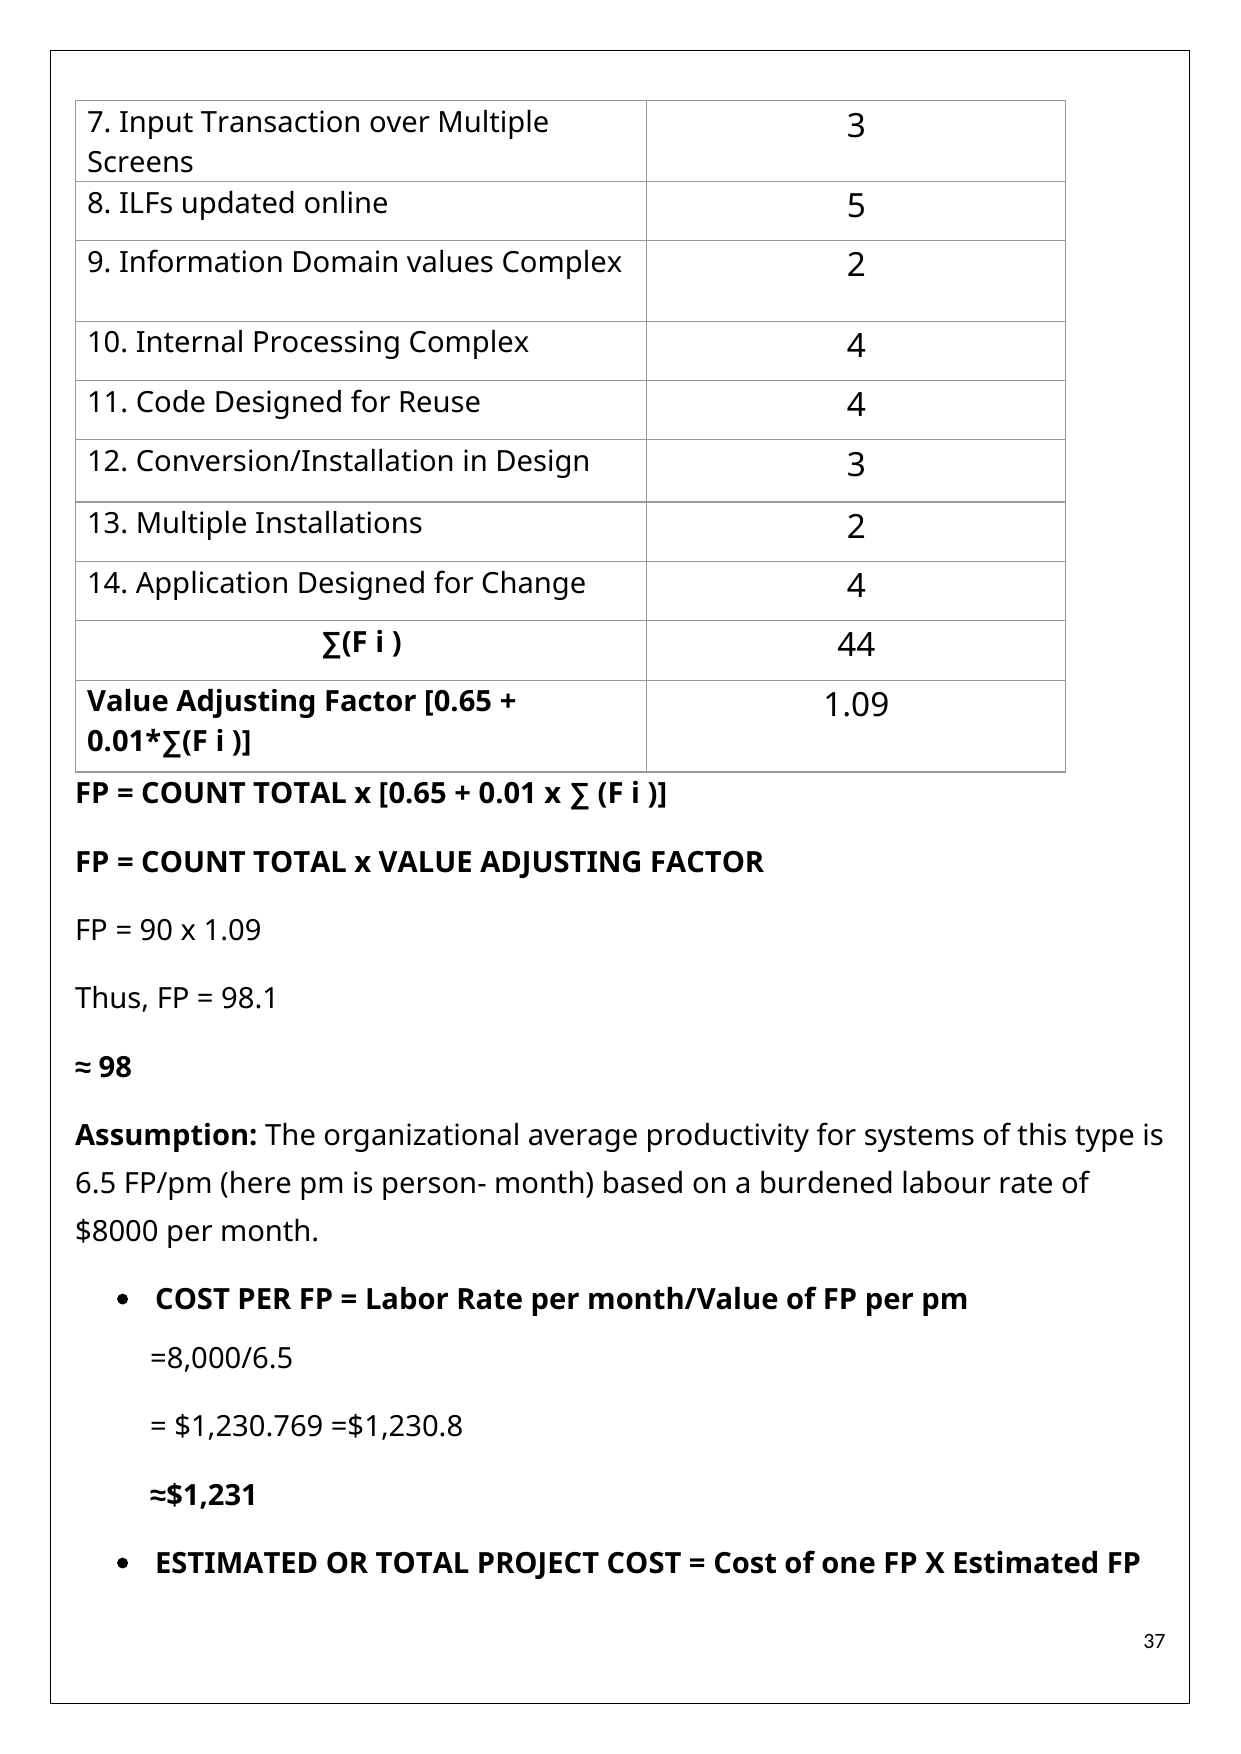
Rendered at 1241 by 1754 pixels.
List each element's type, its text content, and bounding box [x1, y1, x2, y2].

table_cell 10. Internal Processing Complex [76, 322, 646, 380]
table_cell 2 [647, 503, 1065, 561]
table_cell 4 [647, 381, 1065, 439]
table_cell 11. Code Designed for Reuse [76, 381, 646, 439]
table_cell 12. Conversion/Installation in Design [76, 440, 646, 501]
table_cell 3 [647, 440, 1065, 501]
table_cell 14. Application Designed for Change [76, 562, 646, 620]
table_cell 8. ILFs updated online [76, 182, 646, 240]
table_cell 2 [647, 241, 1065, 321]
table_cell 1.09 [647, 681, 1065, 771]
text =8,000/6.5 [75, 1337, 1165, 1377]
text = $1,230.769 =$1,230.8 [150, 1405, 1165, 1445]
text FP = COUNT TOTAL x VALUE ADJUSTING FACTOR [75, 841, 1165, 881]
text Thus, FP = 98.1 [75, 978, 1165, 1017]
table_cell ∑(F i ) [76, 621, 646, 679]
table_cell 13. Multiple Installations [76, 503, 646, 561]
text ≈ 98 [75, 1046, 1165, 1086]
text FP = 90 x 1.09 [75, 909, 1165, 949]
text ≈$1,231 [75, 1474, 1165, 1513]
text FP = COUNT TOTAL x [0.65 + 0.01 x ∑ (F i )] [75, 772, 1165, 812]
table_cell 4 [647, 322, 1065, 380]
table_cell Value Adjusting Factor [0.65 + 0.01*∑(F i )] [76, 681, 646, 771]
table_cell 9. Information Domain values Complex [76, 241, 646, 321]
list COST PER FP = Labor Rate per month/Value of FP per pm [117, 1278, 1165, 1318]
text Assumption: The organizational average productivity for systems of this type is 6.5 FP/pm (here pm is person- month) based on a burdened labour rate of $8000 per month. [75, 1114, 1165, 1249]
table_cell 5 [647, 182, 1065, 240]
table_cell 3 [647, 101, 1065, 181]
table_cell 4 [647, 562, 1065, 620]
table_cell 44 [647, 621, 1065, 679]
list ESTIMATED OR TOTAL PROJECT COST = Cost of one FP X Estimated FP [117, 1542, 1165, 1582]
table_cell 7. Input Transaction over Multiple Screens [76, 101, 646, 181]
